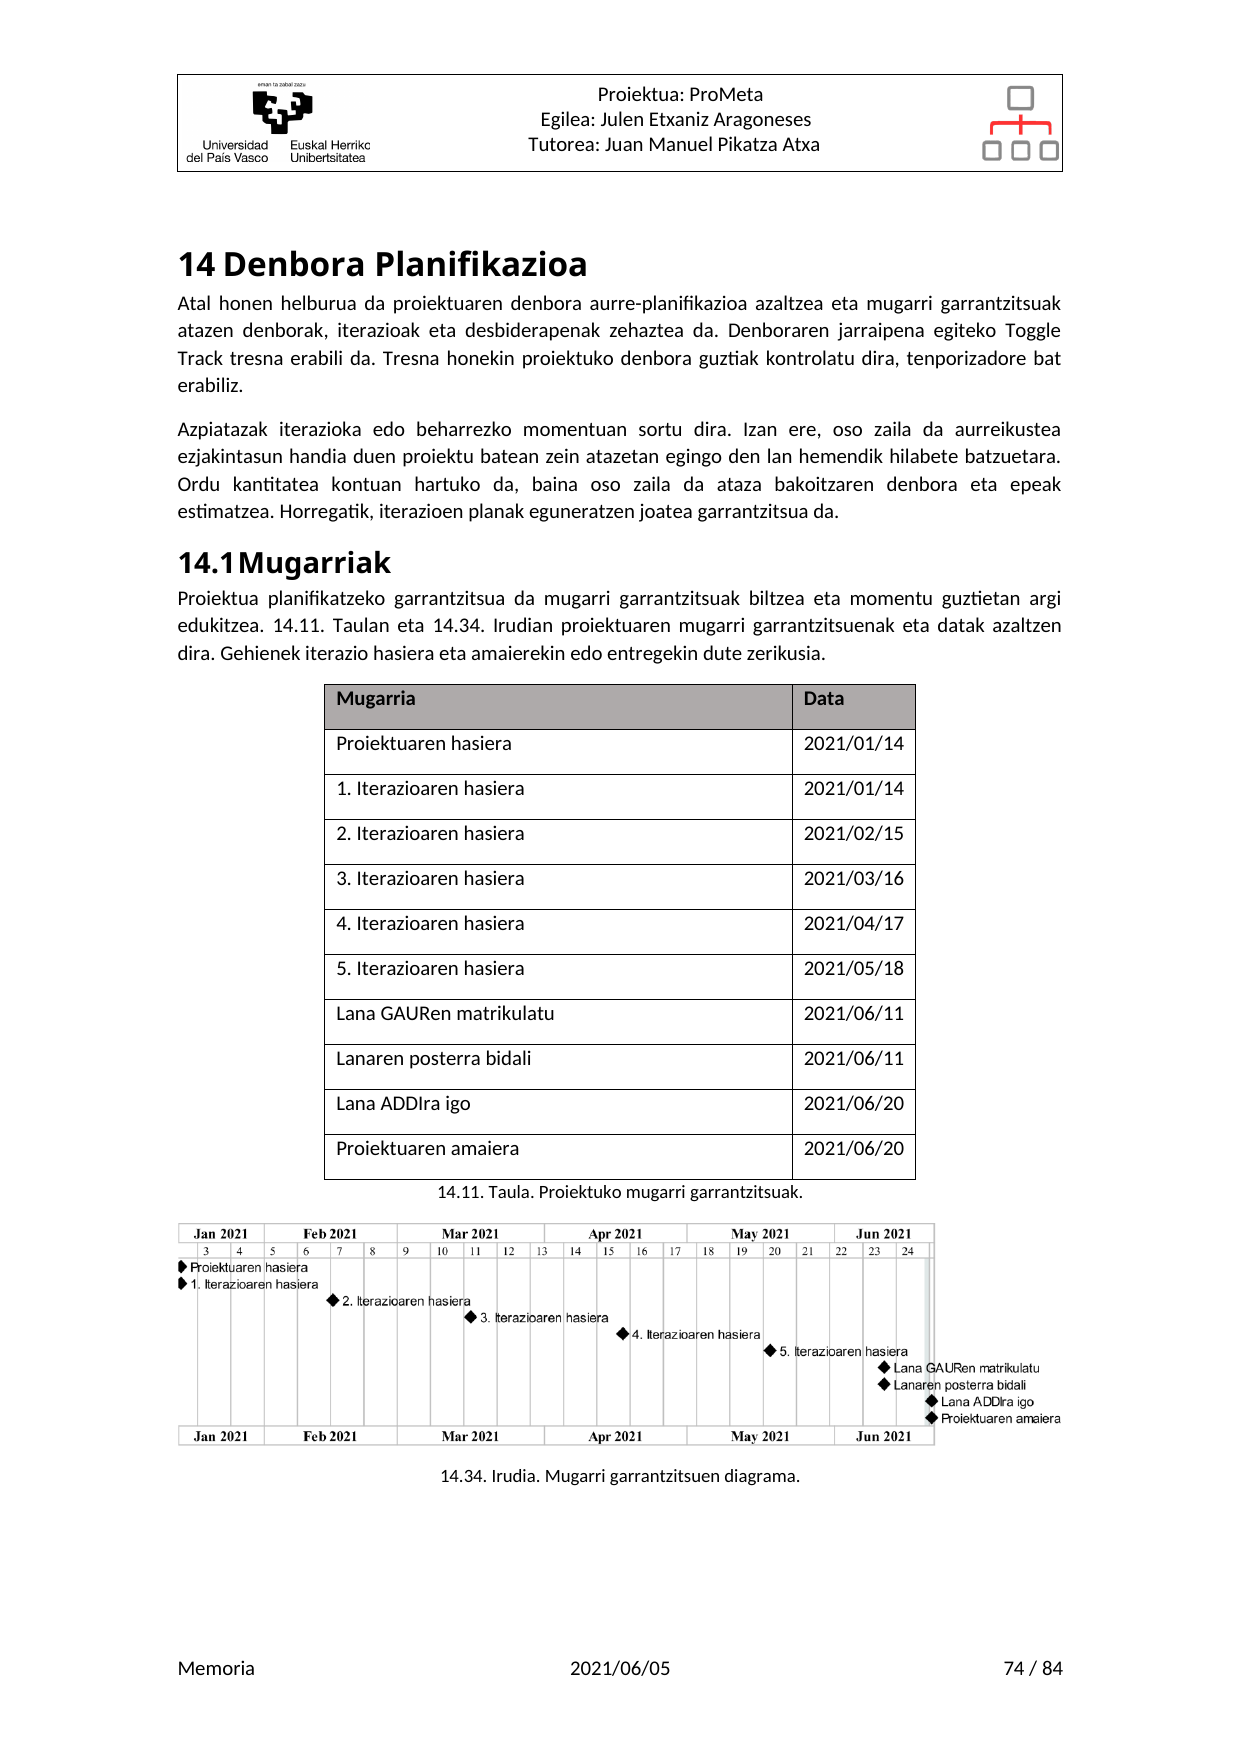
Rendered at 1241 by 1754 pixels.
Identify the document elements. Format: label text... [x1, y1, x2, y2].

table_cell 2021/04/17 [793, 910, 915, 954]
table_cell 2021/02/15 [793, 820, 915, 864]
table_cell 4. Iterazioaren hasiera [325, 910, 792, 954]
subtitle Mugarriak [177, 542, 1063, 582]
table_cell Proiektuaren amaiera [325, 1135, 792, 1179]
table_cell 2021/01/14 [793, 730, 915, 774]
picture [178, 1223, 1062, 1446]
table_cell 2021/06/20 [793, 1090, 915, 1134]
table_header Mugarria [325, 685, 792, 729]
table_cell 2021/03/16 [793, 865, 915, 909]
table_cell Proiektuaren hasiera [325, 730, 792, 774]
table_cell 2021/05/18 [793, 955, 915, 999]
text Azpiatazak iterazioka edo beharrezko momentuan sortu dira. Izan ere, oso zaila da aurreikustea ezjakintasun handia duen proiektu batean zein atazetan egingo den lan hemendik hilabete batzuetara. Ordu kantitatea kontuan hartuko da, baina oso zaila da ataza bakoitzaren denbora eta epeak estimatzea. Horregatik, iterazioen planak eguneratzen joatea garrantzitsua da. [177, 416, 1063, 524]
table_cell 3. Iterazioaren hasiera [325, 865, 792, 909]
table_cell 2021/06/11 [793, 1045, 915, 1089]
picture [182, 80, 370, 162]
table_cell Lana ADDIra igo [325, 1090, 792, 1134]
table_cell 5. Iterazioaren hasiera [325, 955, 792, 999]
subtitle Denbora Planifikazioa [177, 241, 1063, 286]
table_header Data [793, 685, 915, 729]
picture [978, 80, 1060, 162]
table_cell Lana GAURen matrikulatu [325, 1000, 792, 1044]
table_cell 2021/06/20 [793, 1135, 915, 1179]
table_cell 2. Iterazioaren hasiera [325, 820, 792, 864]
table_cell 2021/01/14 [793, 775, 915, 819]
table_cell 2021/06/11 [793, 1000, 915, 1044]
text Atal honen helburua da proiektuaren denbora aurre-planifikazioa azaltzea eta mugarri garrantzitsuak atazen denborak, iterazioak eta desbiderapenak zehaztea da. Denboraren jarraipena egiteko Toggle Track tresna erabili da. Tresna honekin proiektuko denbora guztiak kontrolatu dira, tenporizadore bat erabiliz. [177, 290, 1063, 398]
table_cell 1. Iterazioaren hasiera [325, 775, 792, 819]
table_cell Lanaren posterra bidali [325, 1045, 792, 1089]
